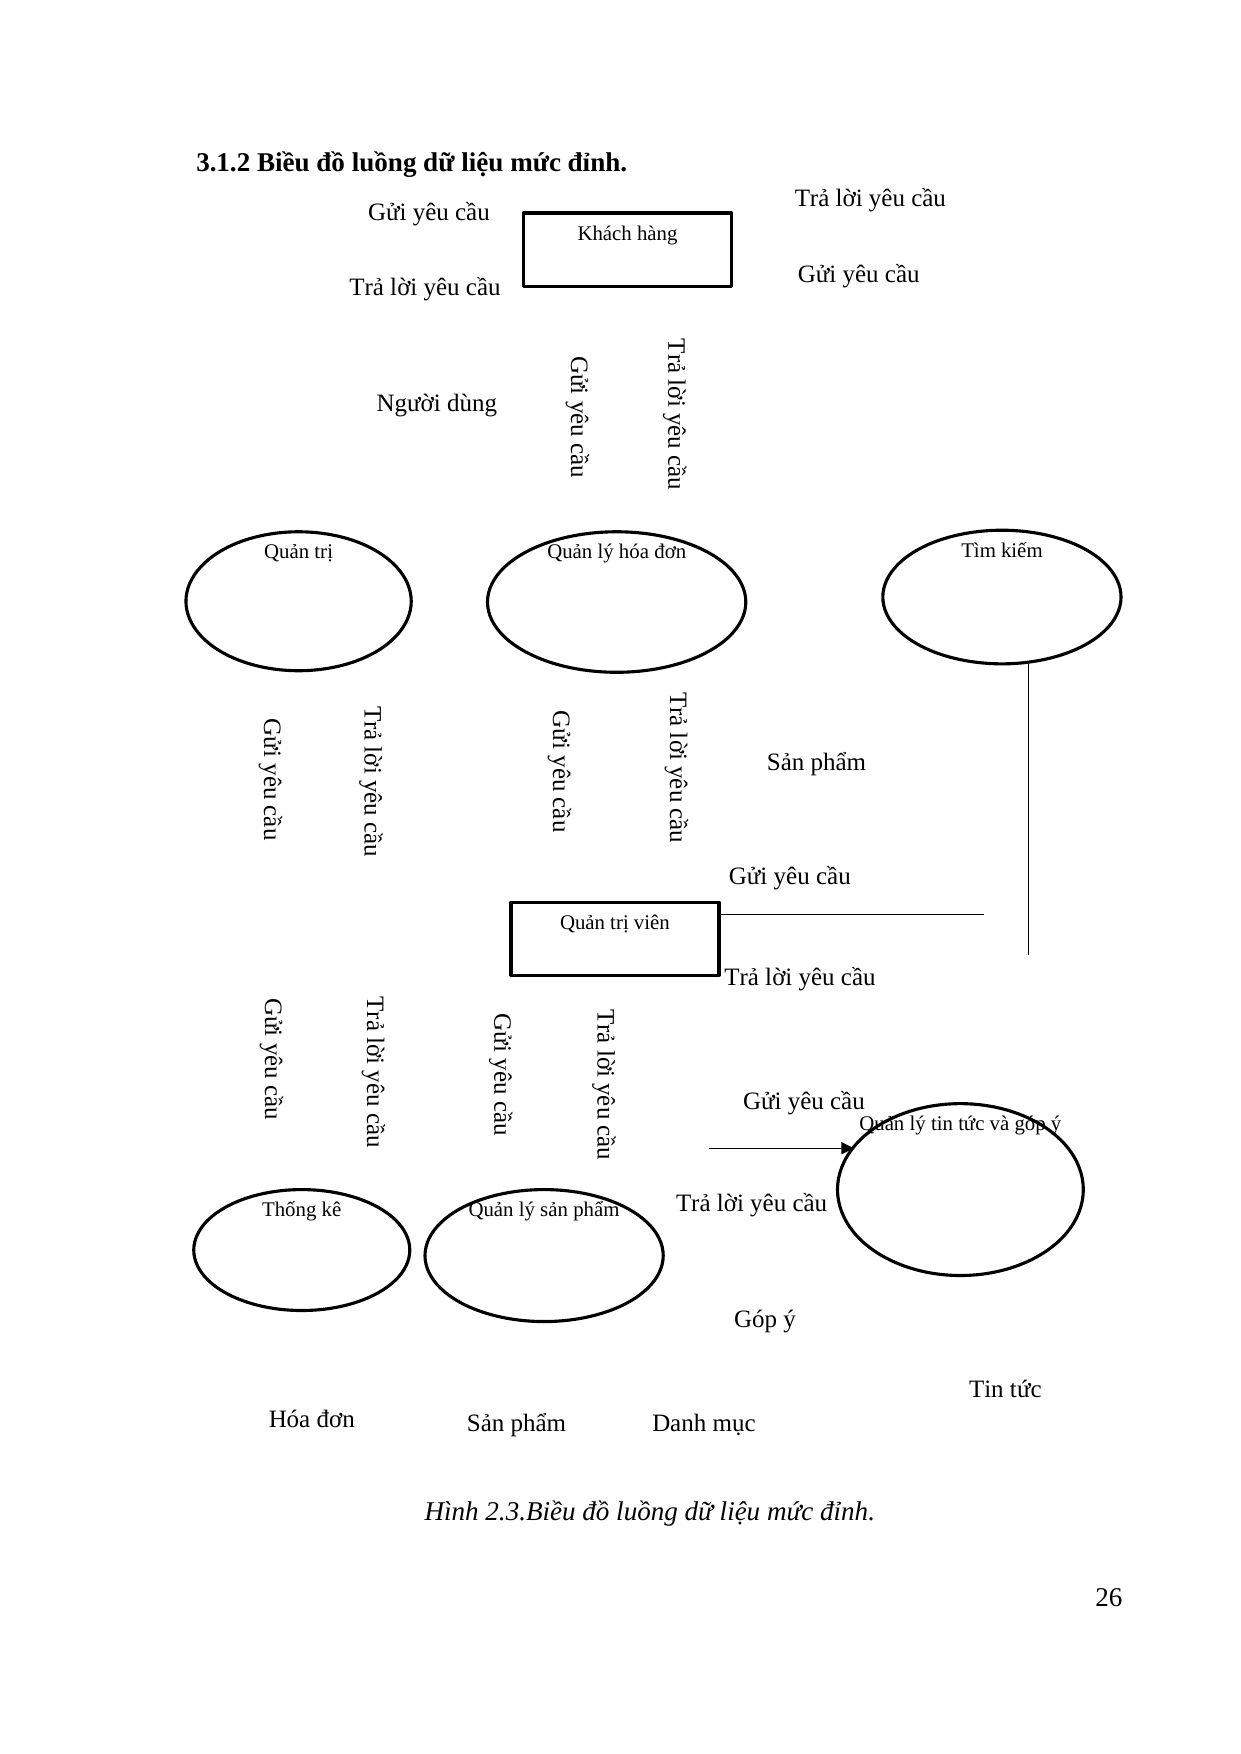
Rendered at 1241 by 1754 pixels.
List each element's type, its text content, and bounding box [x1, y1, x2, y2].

subtitle 3.1.2 Biều đồ luồng dữ liệu mức đỉnh. [196, 146, 1122, 177]
text Hình 2.3.Biều đồ luồng dữ liệu mức đỉnh. [177, 1495, 1122, 1527]
